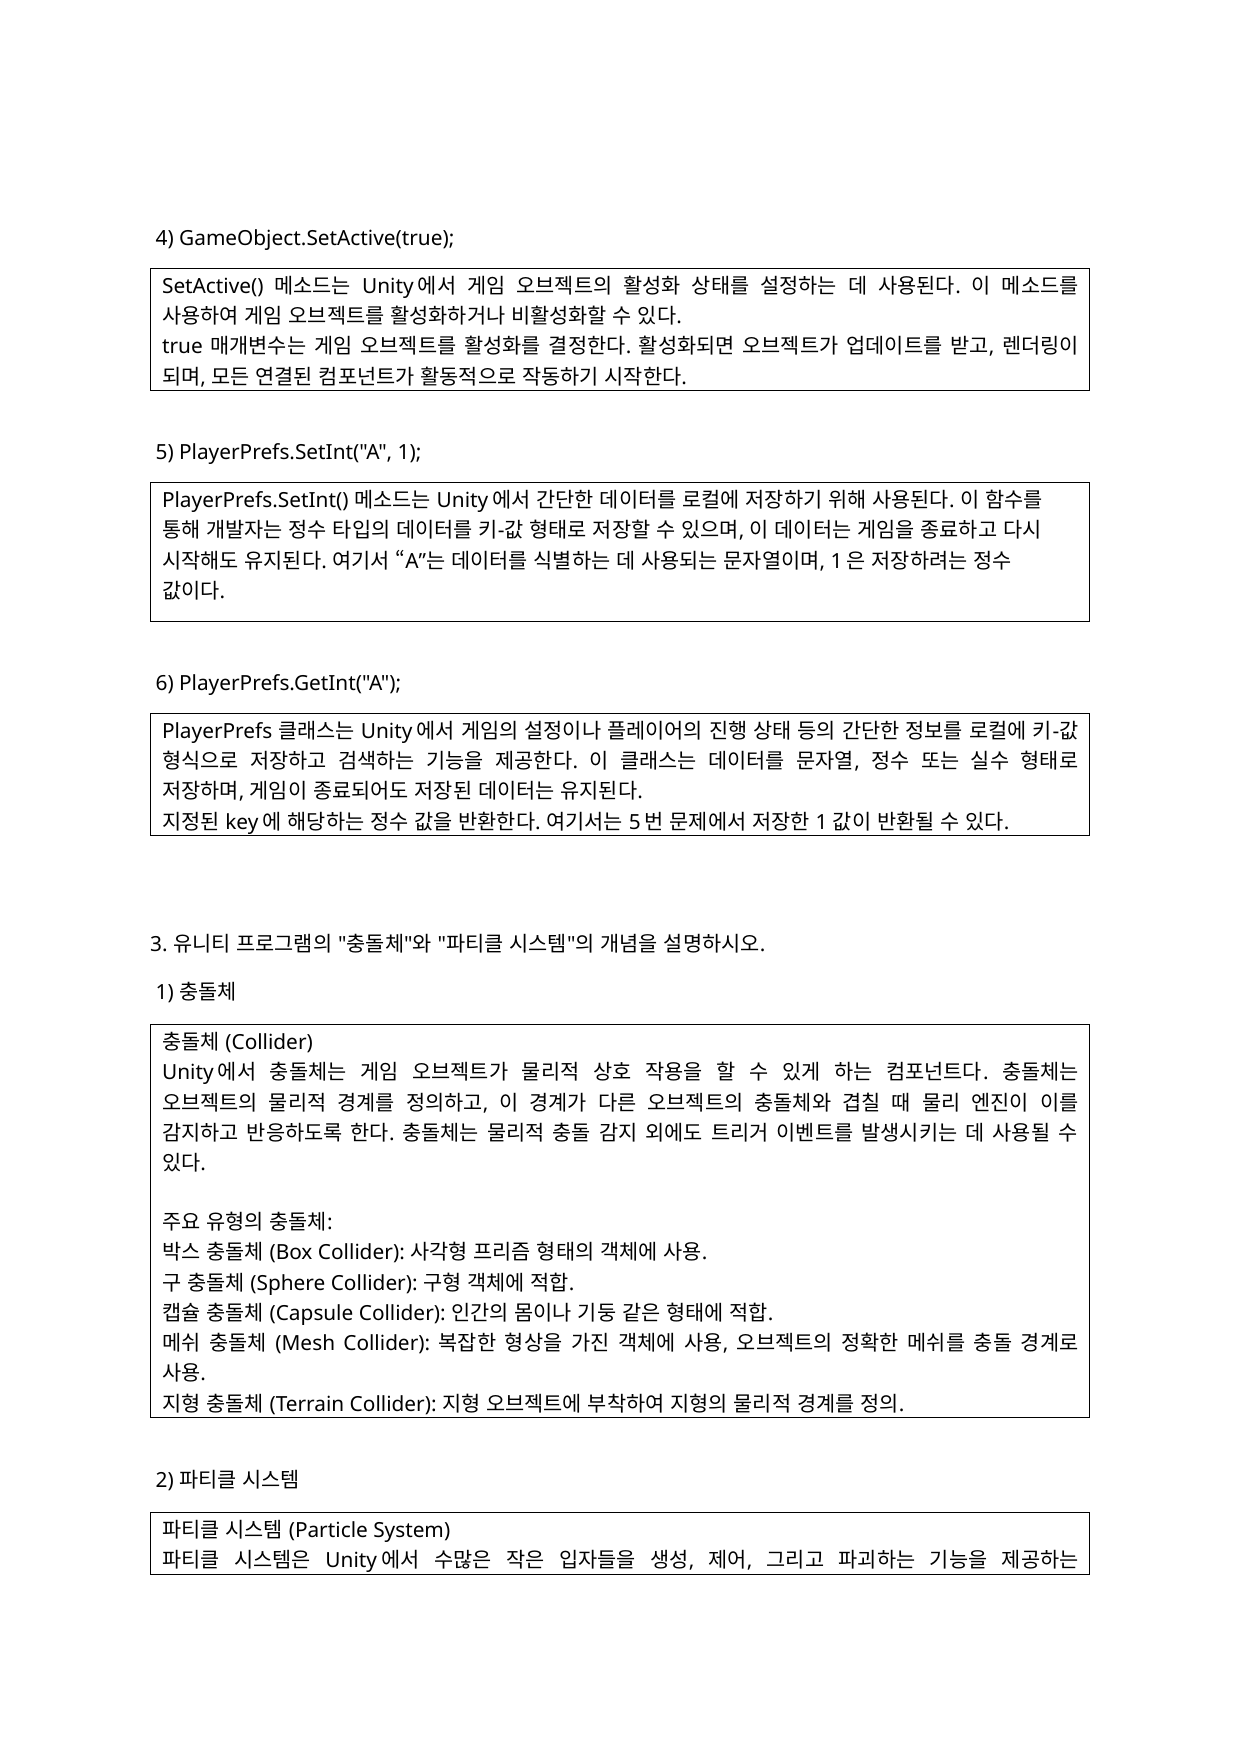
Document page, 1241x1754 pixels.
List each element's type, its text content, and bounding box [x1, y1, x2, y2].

text 3. 유니티 프로그램의 "충돌체"와 "파티클 시스템"의 개념을 설명하시오. [150, 927, 1090, 957]
text 5) PlayerPrefs.SetInt("A", 1); [150, 437, 1090, 465]
table_header PlayerPrefs 클래스는 Unity에서 게임의 설정이나 플레이어의 진행 상태 등의 간단한 정보를 로컬에 키-값 형식으로 저장하고 검색하는 기능을 제공한다. 이 클래스는 데이터를 문자열, 정수 또는 실수 형태로 저장하며, 게임이 종료되어도 저장된 데이터는 유지된다. 지정된 key에 해당하는 정수 값을 반환한다. 여기서는 5번 문제에서 저장한 1 값이 반환될 수 있다. [151, 714, 1089, 835]
table_header PlayerPrefs.SetInt() 메소드는 Unity에서 간단한 데이터를 로컬에 저장하기 위해 사용된다. 이 함수를 통해 개발자는 정수 타입의 데이터를 키-값 형태로 저장할 수 있으며, 이 데이터는 게임을 종료하고 다시 시작해도 유지된다. 여기서 “A”는 데이터를 식별하는 데 사용되는 문자열이며, 1은 저장하려는 정수 값이다. [151, 483, 1089, 621]
text 4) GameObject.SetActive(true); [150, 223, 1090, 251]
table_header 충돌체 (Collider) Unity에서 충돌체는 게임 오브젝트가 물리적 상호 작용을 할 수 있게 하는 컴포넌트다. 충돌체는 오브젝트의 물리적 경계를 정의하고, 이 경계가 다른 오브젝트의 충돌체와 겹칠 때 물리 엔진이 이를 감지하고 반응하도록 한다. 충돌체는 물리적 충돌 감지 외에도 트리거 이벤트를 발생시키는 데 사용될 수 있다. 주요 유형의 충돌체: 박스 충돌체 (Box Collider): 사각형 프리즘 형태의 객체에 사용. 구 충돌체 (Sphere Collider): 구형 객체에 적합. 캡슐 충돌체 (Capsule Collider): 인간의 몸이나 기둥 같은 형태에 적합. 메쉬 충돌체 (Mesh Collider): 복잡한 형상을 가진 객체에 사용, 오브젝트의 정확한 메쉬를 충돌 경계로 사용. 지형 충돌체 (Terrain Collider): 지형 오브젝트에 부착하여 지형의 물리적 경계를 정의. [151, 1025, 1089, 1417]
table_header SetActive() 메소드는 Unity에서 게임 오브젝트의 활성화 상태를 설정하는 데 사용된다. 이 메소드를 사용하여 게임 오브젝트를 활성화하거나 비활성화할 수 있다. true 매개변수는 게임 오브젝트를 활성화를 결정한다. 활성화되면 오브젝트가 업데이트를 받고, 렌더링이 되며, 모든 연결된 컴포넌트가 활동적으로 작동하기 시작한다. [151, 269, 1089, 390]
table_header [151, 1513, 1089, 1574]
text 6) PlayerPrefs.GetInt("A"); [150, 668, 1090, 696]
text 1) 충돌체 [150, 976, 1090, 1006]
text 2) 파티클 시스템 [150, 1464, 1090, 1494]
